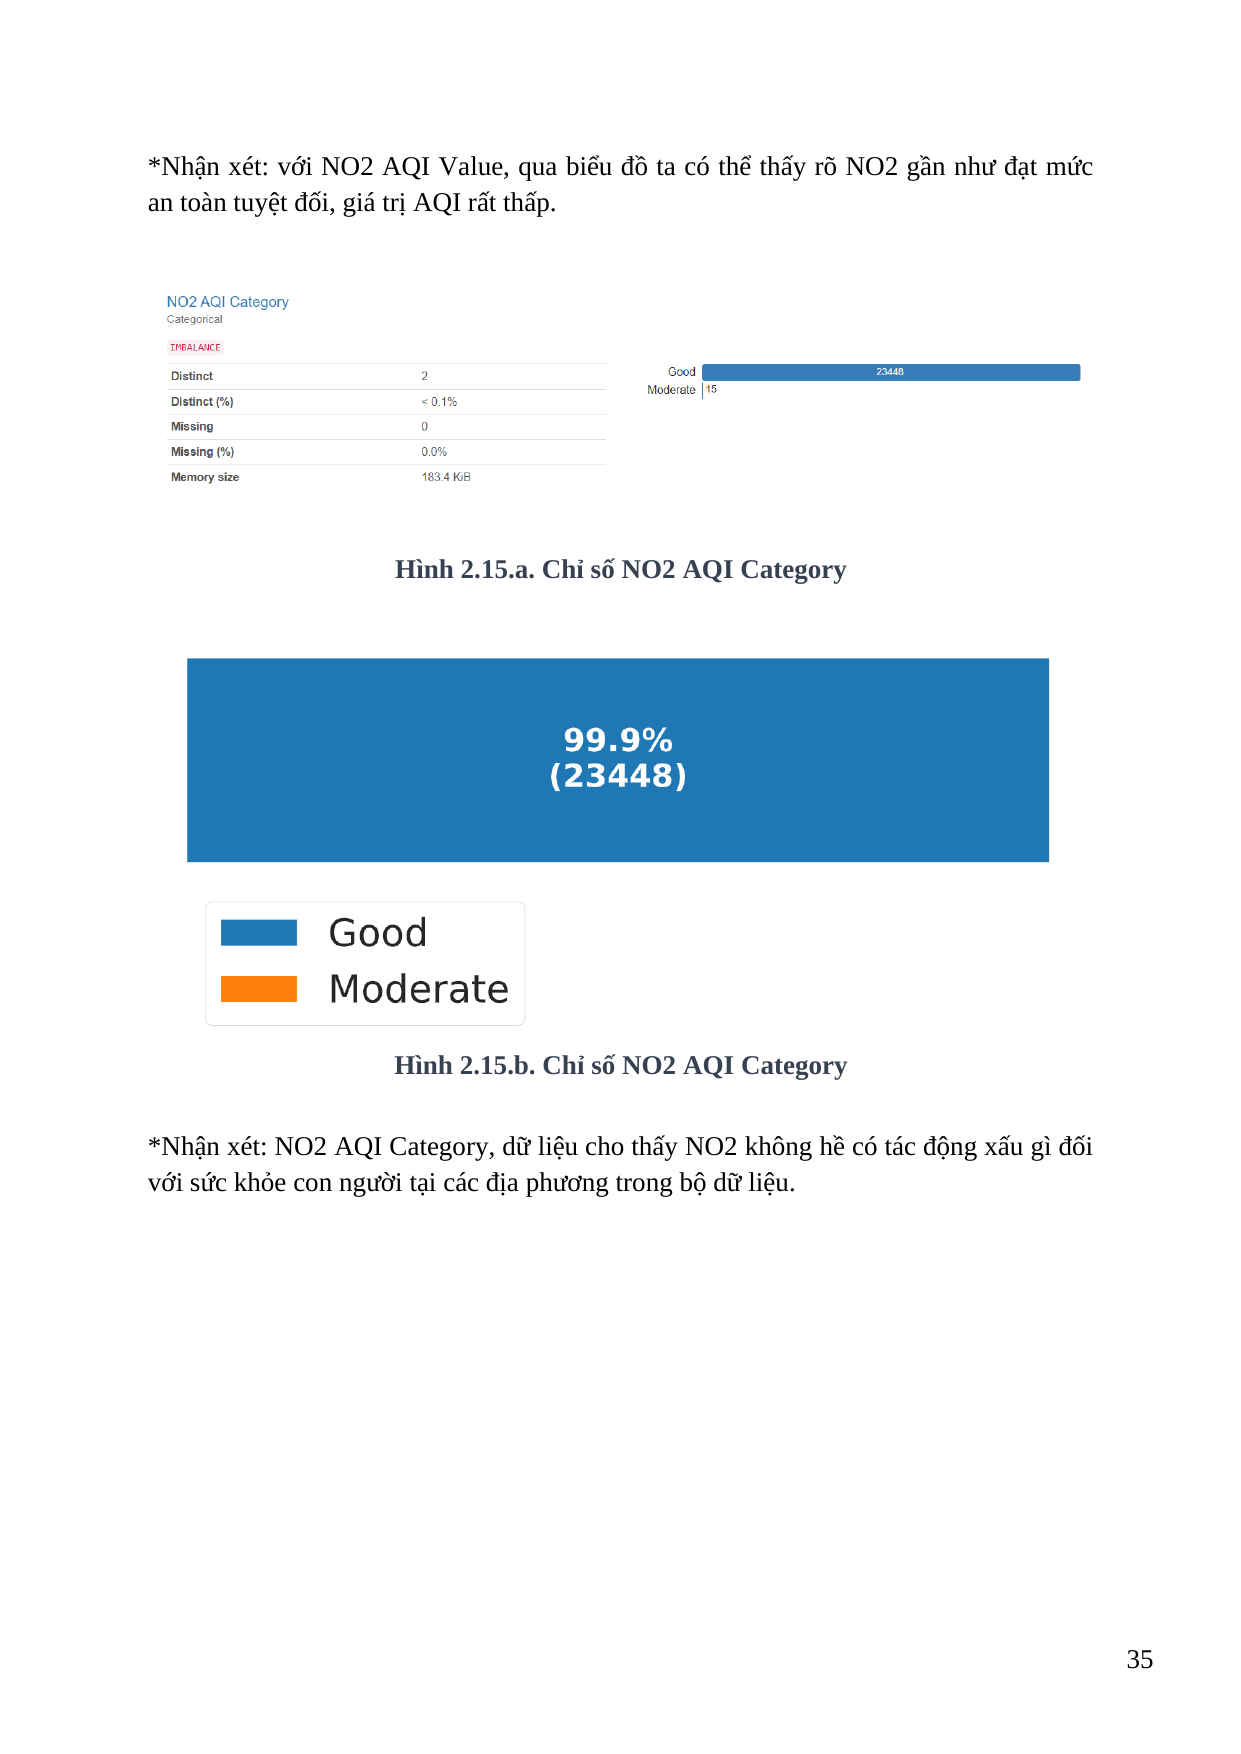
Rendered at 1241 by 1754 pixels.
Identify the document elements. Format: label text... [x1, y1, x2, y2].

text Hình 2.15.a. Chỉ số NO2 AQI Category [148, 553, 1094, 584]
text *Nhận xét: NO2 AQI Category, dữ liệu cho thấy NO2 không hề có tác động xấu gì đối với sức khỏe con người tại các địa phương trong bộ dữ liệu. [148, 1130, 1094, 1197]
picture [147, 271, 1088, 499]
text Hình 2.15.b. Chỉ số NO2 AQI Category [148, 1049, 1094, 1080]
picture [148, 626, 1089, 1049]
text *Nhận xét: với NO2 AQI Value, qua biểu đồ ta có thể thấy rõ NO2 gần như đạt mức an toàn tuyệt đối, giá trị AQI rất thấp. [148, 150, 1094, 217]
